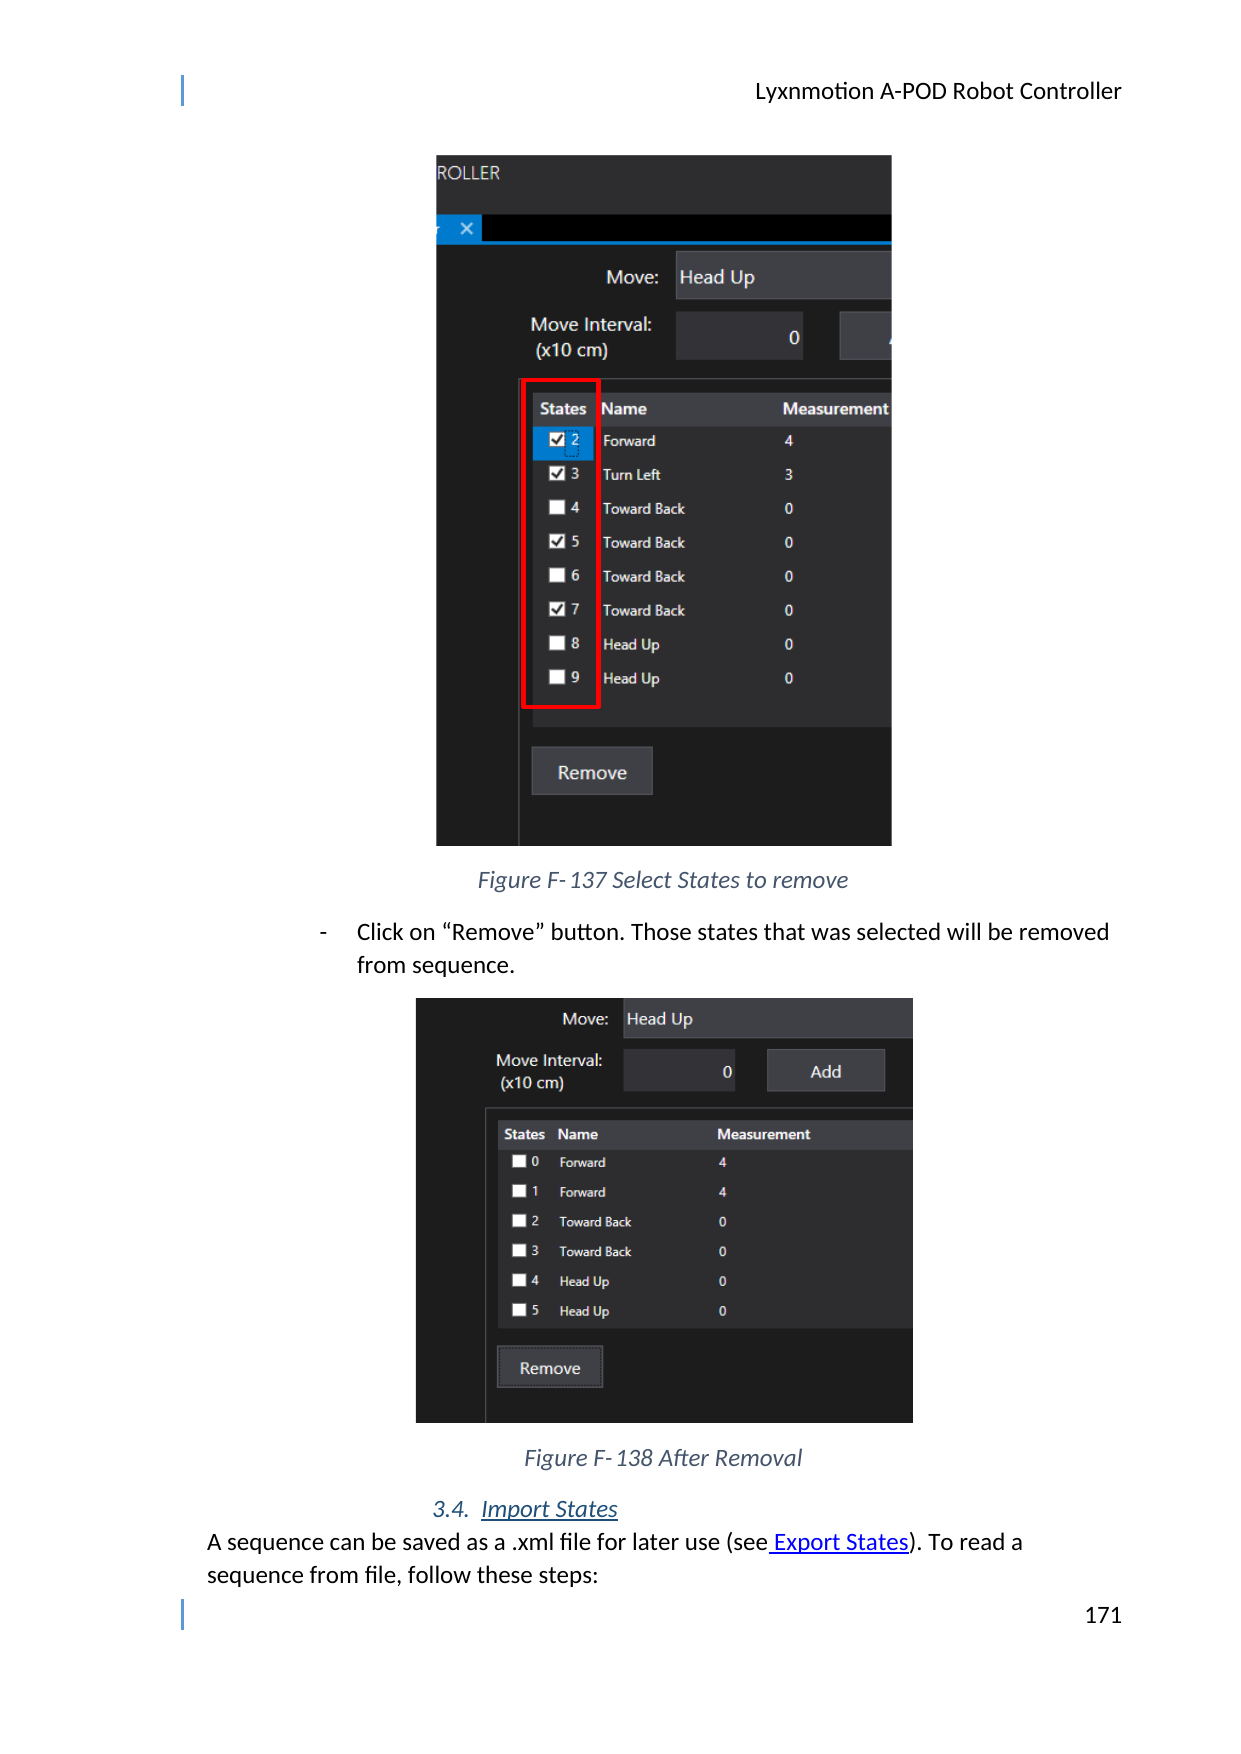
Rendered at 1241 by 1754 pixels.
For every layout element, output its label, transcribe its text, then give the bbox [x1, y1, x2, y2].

picture [436, 154, 893, 846]
text A sequence can be saved as a .xml file for later use (see Export States). To read a sequence from file, follow these steps: [207, 1526, 1122, 1589]
subtitle Import States [432, 1493, 1122, 1523]
text Figure - After Removal [207, 1442, 1122, 1472]
list Click on “Remove” button. Those states that was selected will be removed from sequence. [319, 916, 1122, 979]
text Figure - Select States to remove [207, 865, 1122, 895]
picture [415, 998, 913, 1423]
